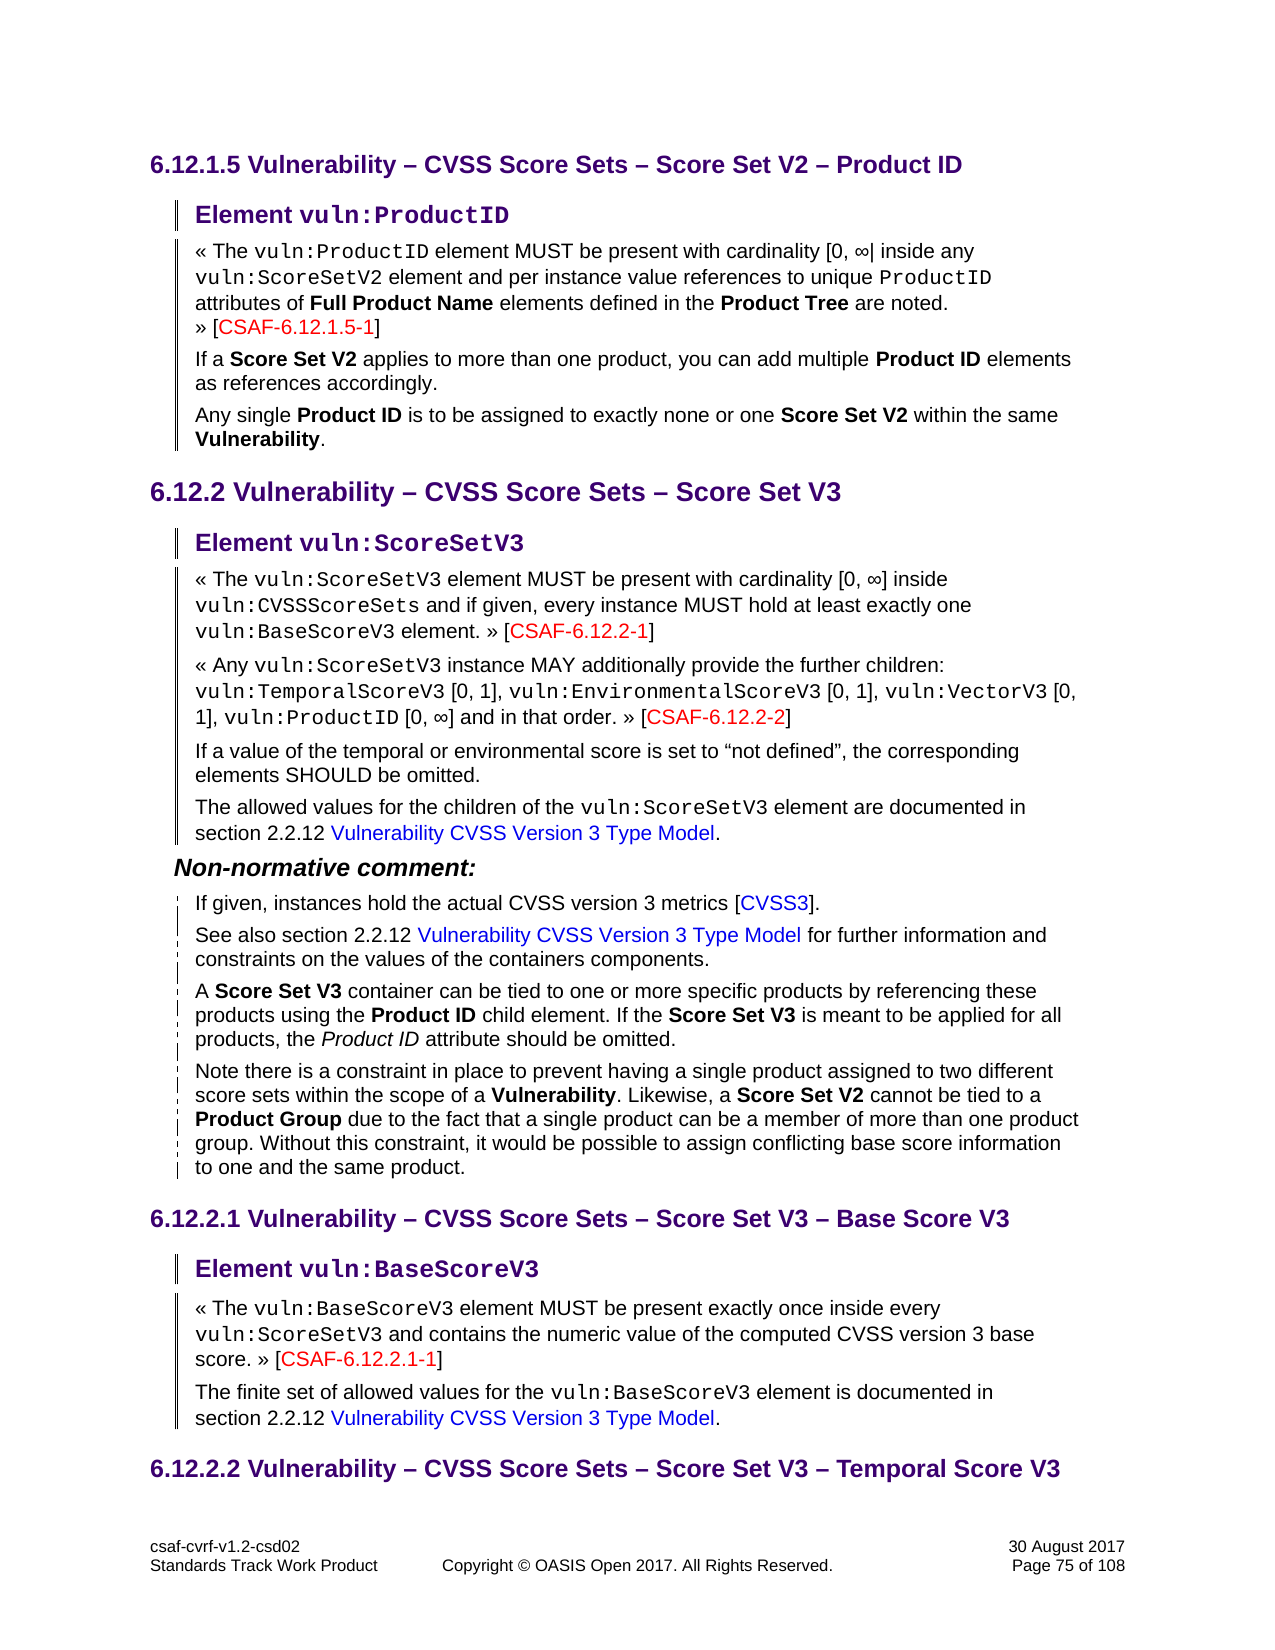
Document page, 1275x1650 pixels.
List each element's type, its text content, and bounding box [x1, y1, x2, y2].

text The finite set of allowed values for the vuln:BaseScoreV3 element is documented in section 2.2.12 Vulnerability CVSS Version 3 Type Model. [178, 1379, 1080, 1429]
text If given, instances hold the actual CVSS version 3 metrics [CVSS3]. [177, 890, 1080, 914]
text See also section 2.2.12 Vulnerability CVSS Version 3 Type Model for further information and constraints on the values of the containers components. [177, 923, 1080, 971]
text « The vuln:BaseScoreV3 element MUST be present exactly once inside every vuln:ScoreSetV3 and contains the numeric value of the computed CVSS version 3 base score. » [CSAF-6.12.2.1-1] [178, 1293, 1080, 1371]
text If a Score Set V2 applies to more than one product, you can add multiple Product ID elements as references accordingly. [178, 347, 1080, 395]
text Note there is a constraint in place to prevent having a single product assigned to two different score sets within the scope of a Vulnerability. Likewise, a Score Set V2 cannot be tied to a Product Group due to the fact that a single product can be a member of more than one product group. Without this constraint, it would be possible to assign conflicting base score information to one and the same product. [177, 1059, 1080, 1179]
subtitle Vulnerability – CVSS Score Sets – Score Set V2 – Product ID [150, 150, 1125, 179]
text « Any vuln:ScoreSetV3 instance MAY additionally provide the further children: vuln:TemporalScoreV3 [0, 1], vuln:EnvironmentalScoreV3 [0, 1], vuln:VectorV3 [0, 1], vuln:ProductID [0, ∞] and in that order. » [CSAF-6.12.2-2] [178, 653, 1080, 731]
text « The vuln:ProductID element MUST be present with cardinality [0, ∞| inside any vuln:ScoreSetV2 element and per instance value references to unique ProductID attributes of Full Product Name elements defined in the Product Tree are noted. » [CSAF-6.12.1.5-1] [178, 239, 1080, 338]
subtitle Vulnerability – CVSS Score Sets – Score Set V3 – Temporal Score V3 [150, 1454, 1125, 1483]
text If a value of the temporal or environmental score is set to “not defined”, the corresponding elements SHOULD be omitted. [178, 739, 1080, 787]
text « The vuln:ScoreSetV3 element MUST be present with cardinality [0, ∞] inside vuln:CVSSScoreSets and if given, every instance MUST hold at least exactly one vuln:BaseScoreV3 element. » [CSAF-6.12.2-1] [178, 567, 1080, 645]
subtitle Non-normative comment: [174, 853, 1125, 882]
subtitle Vulnerability – CVSS Score Sets – Score Set V3 – Base Score V3 [150, 1204, 1125, 1233]
subtitle Element vuln:BaseScoreV3 [175, 1253, 1125, 1284]
subtitle Element vuln:ProductID [175, 199, 1125, 231]
text Any single Product ID is to be assigned to exactly none or one Score Set V2 within the same Vulnerability. [178, 403, 1080, 451]
subtitle Vulnerability – CVSS Score Sets – Score Set V3 [150, 476, 1125, 507]
text A Score Set V3 container can be tied to one or more specific products by referencing these products using the Product ID child element. If the Score Set V3 is meant to be applied for all products, the Product ID attribute should be omitted. [177, 979, 1080, 1051]
text The allowed values for the children of the vuln:ScoreSetV3 element are documented in section 2.2.12 Vulnerability CVSS Version 3 Type Model. [178, 795, 1080, 845]
subtitle Element vuln:ScoreSetV3 [178, 528, 1125, 559]
